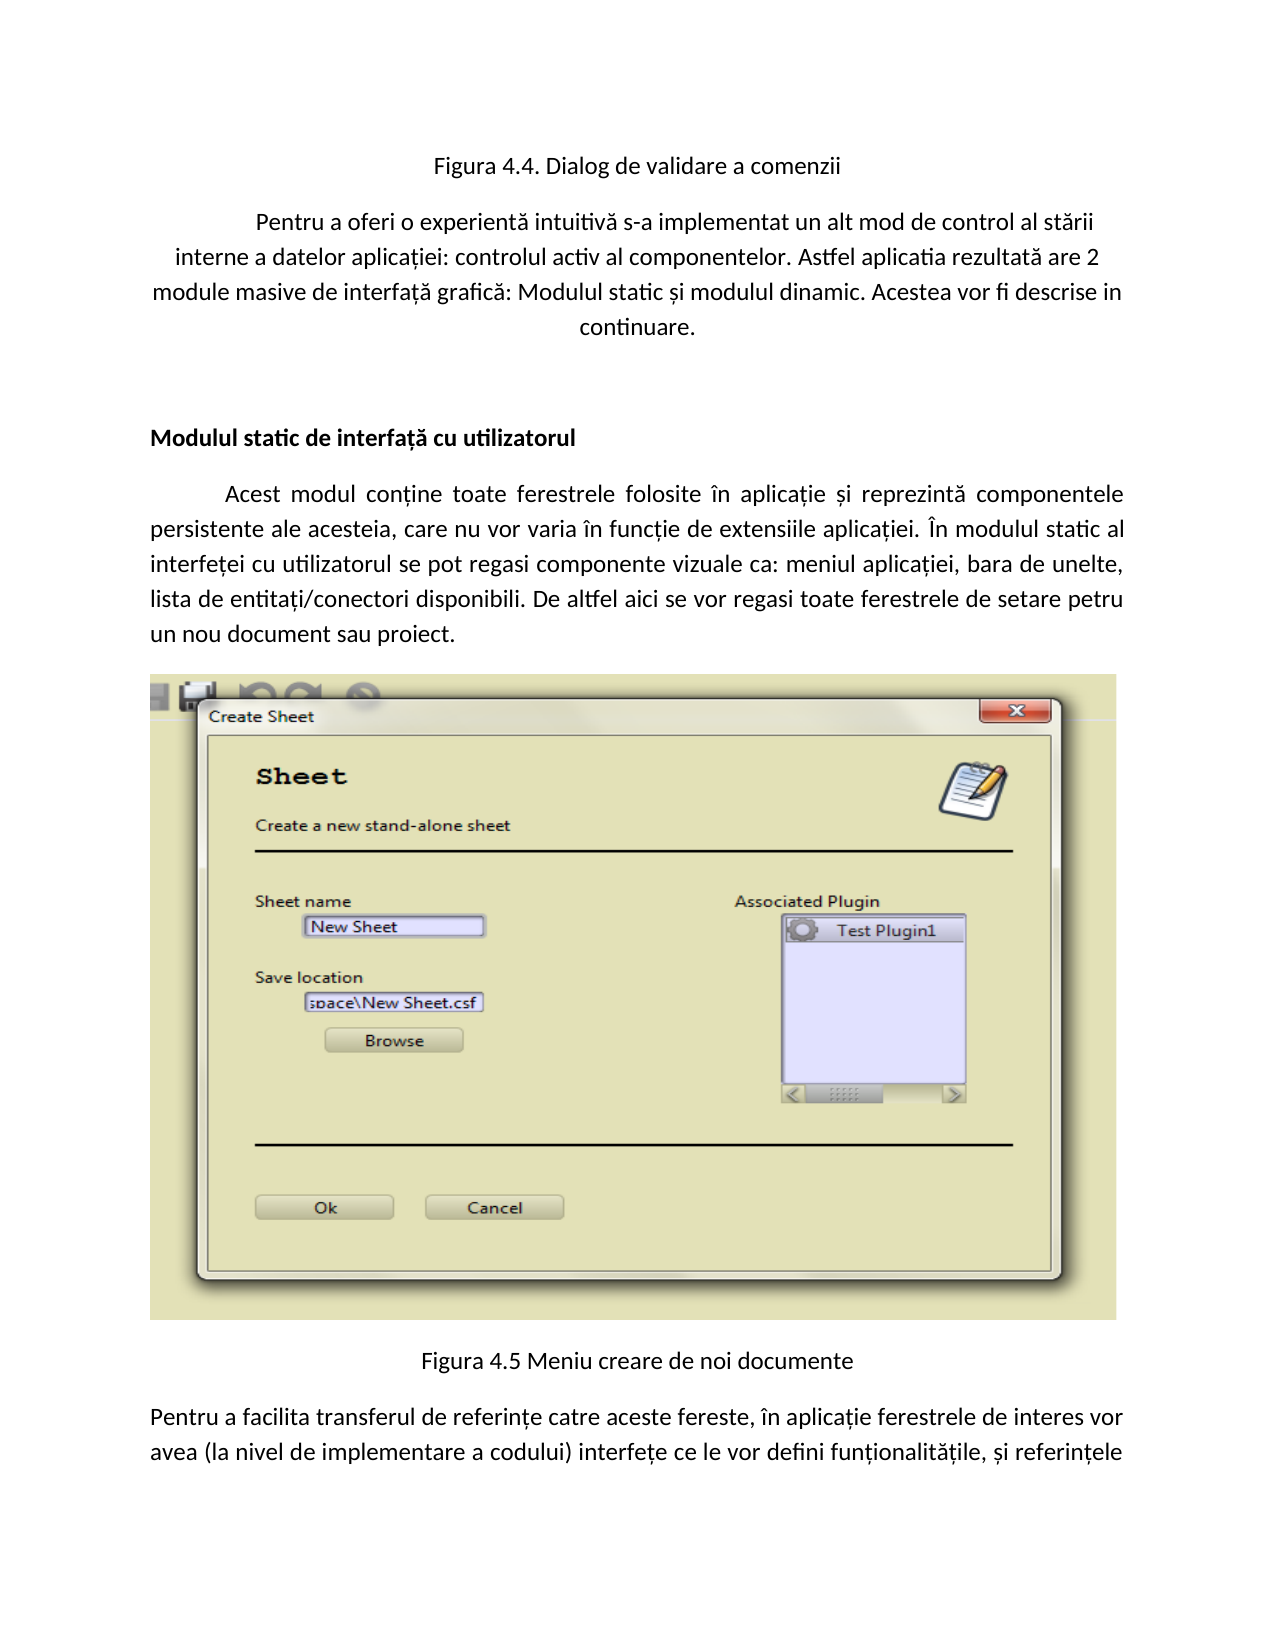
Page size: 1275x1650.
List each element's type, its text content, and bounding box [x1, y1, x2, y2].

text Acest modul conține toate ferestrele folosite în aplicație și reprezintă componentele persistente ale acesteia, care nu vor varia în funcție de extensiile aplicației. În modulul static al interfeței cu utilizatorul se pot regasi componente vizuale ca: meniul aplicației, bara de unelte, lista de entitați/conectori disponibili. De altfel aici se vor regasi toate ferestrele de setare petru un nou document sau proiect. [150, 478, 1125, 649]
text Figura 4.4. Dialog de validare a comenzii [150, 150, 1125, 181]
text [150, 1401, 1125, 1466]
text Figura 4.5 Meniu creare de noi documente [150, 1345, 1125, 1375]
picture [150, 674, 1117, 1320]
text Pentru a oferi o experientă intuitivă s-a implementat un alt mod de control al stării interne a datelor aplicației: controlul activ al componentelor. Astfel aplicatia rezultată are 2 module masive de interfață grafică: Modulul static și modulul dinamic. Acestea vor fi descrise in continuare. [150, 206, 1125, 341]
text Modulul static de interfață cu utilizatorul [150, 422, 1125, 453]
